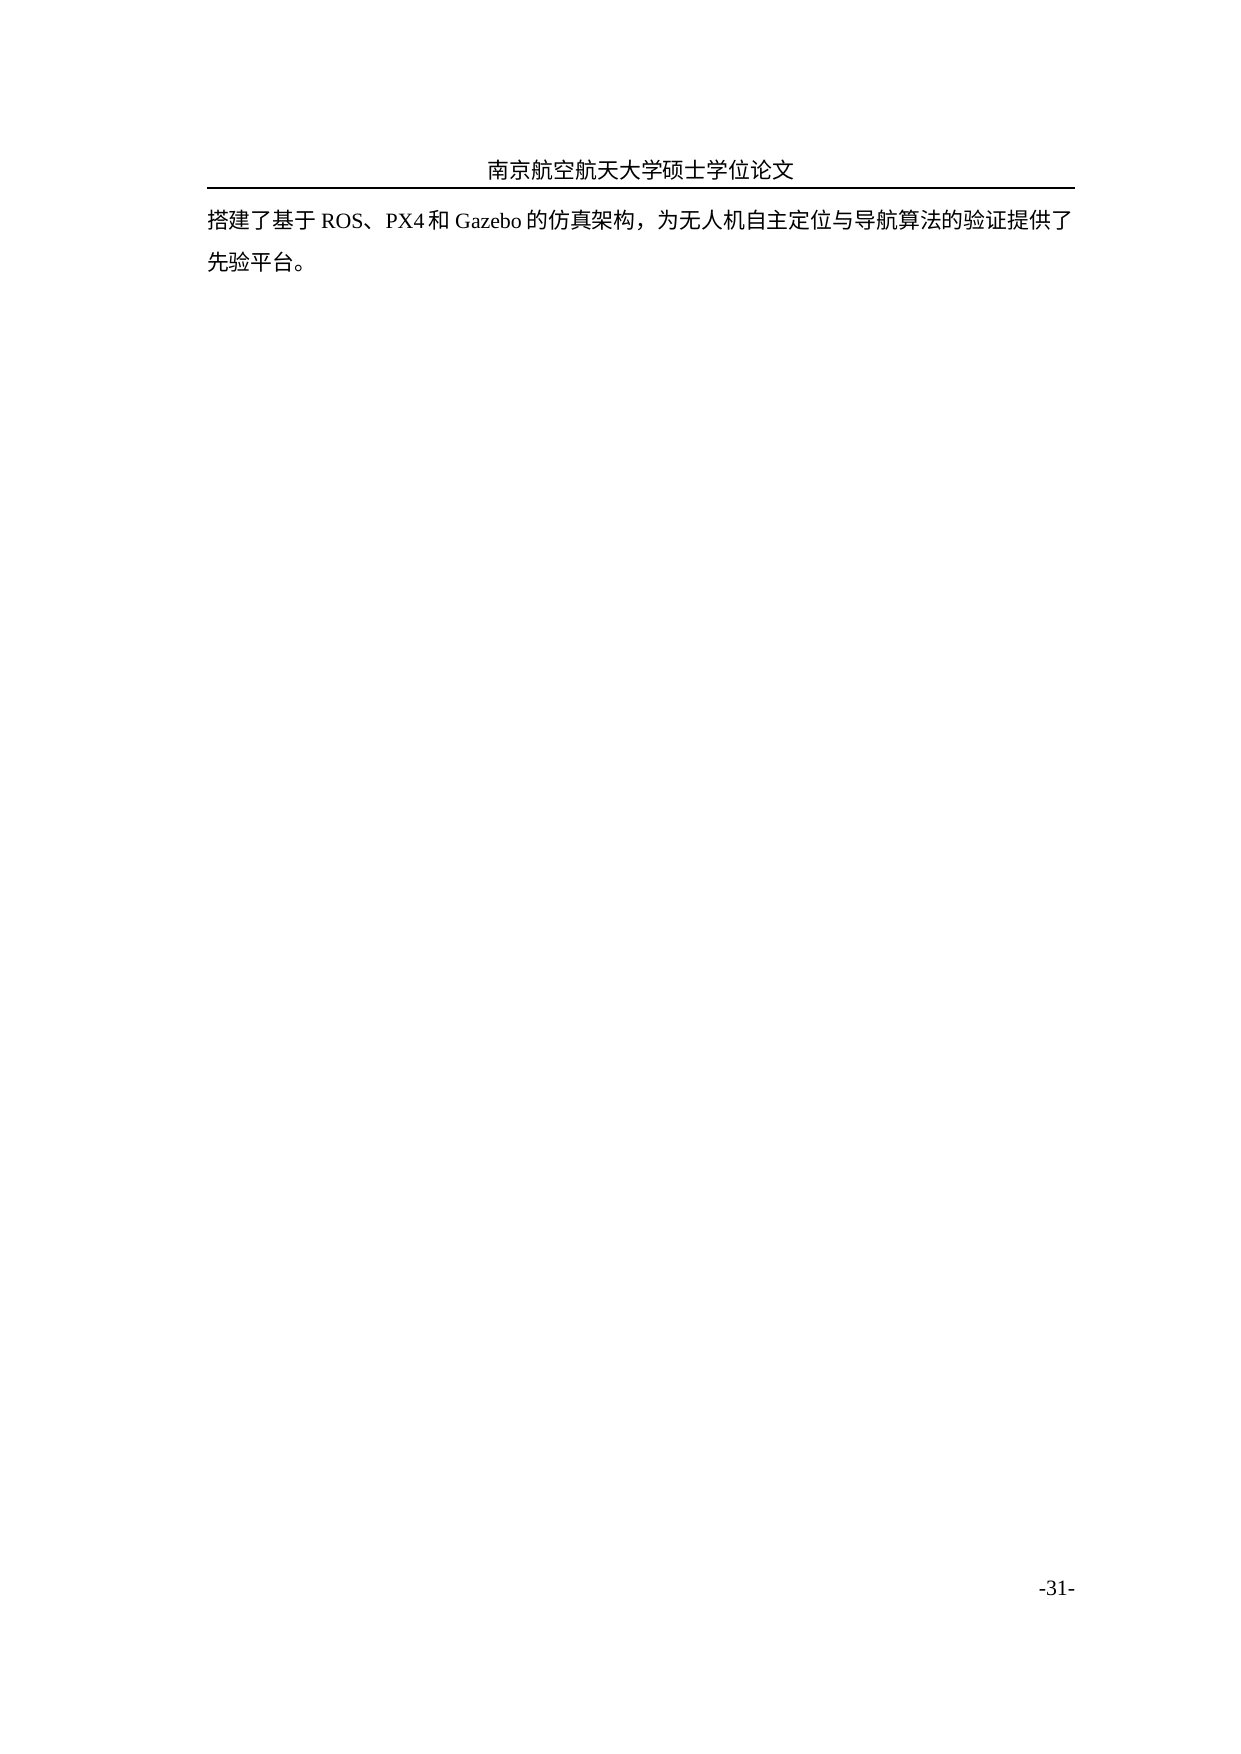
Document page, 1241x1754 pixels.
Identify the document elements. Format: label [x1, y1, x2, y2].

text [207, 195, 1075, 278]
